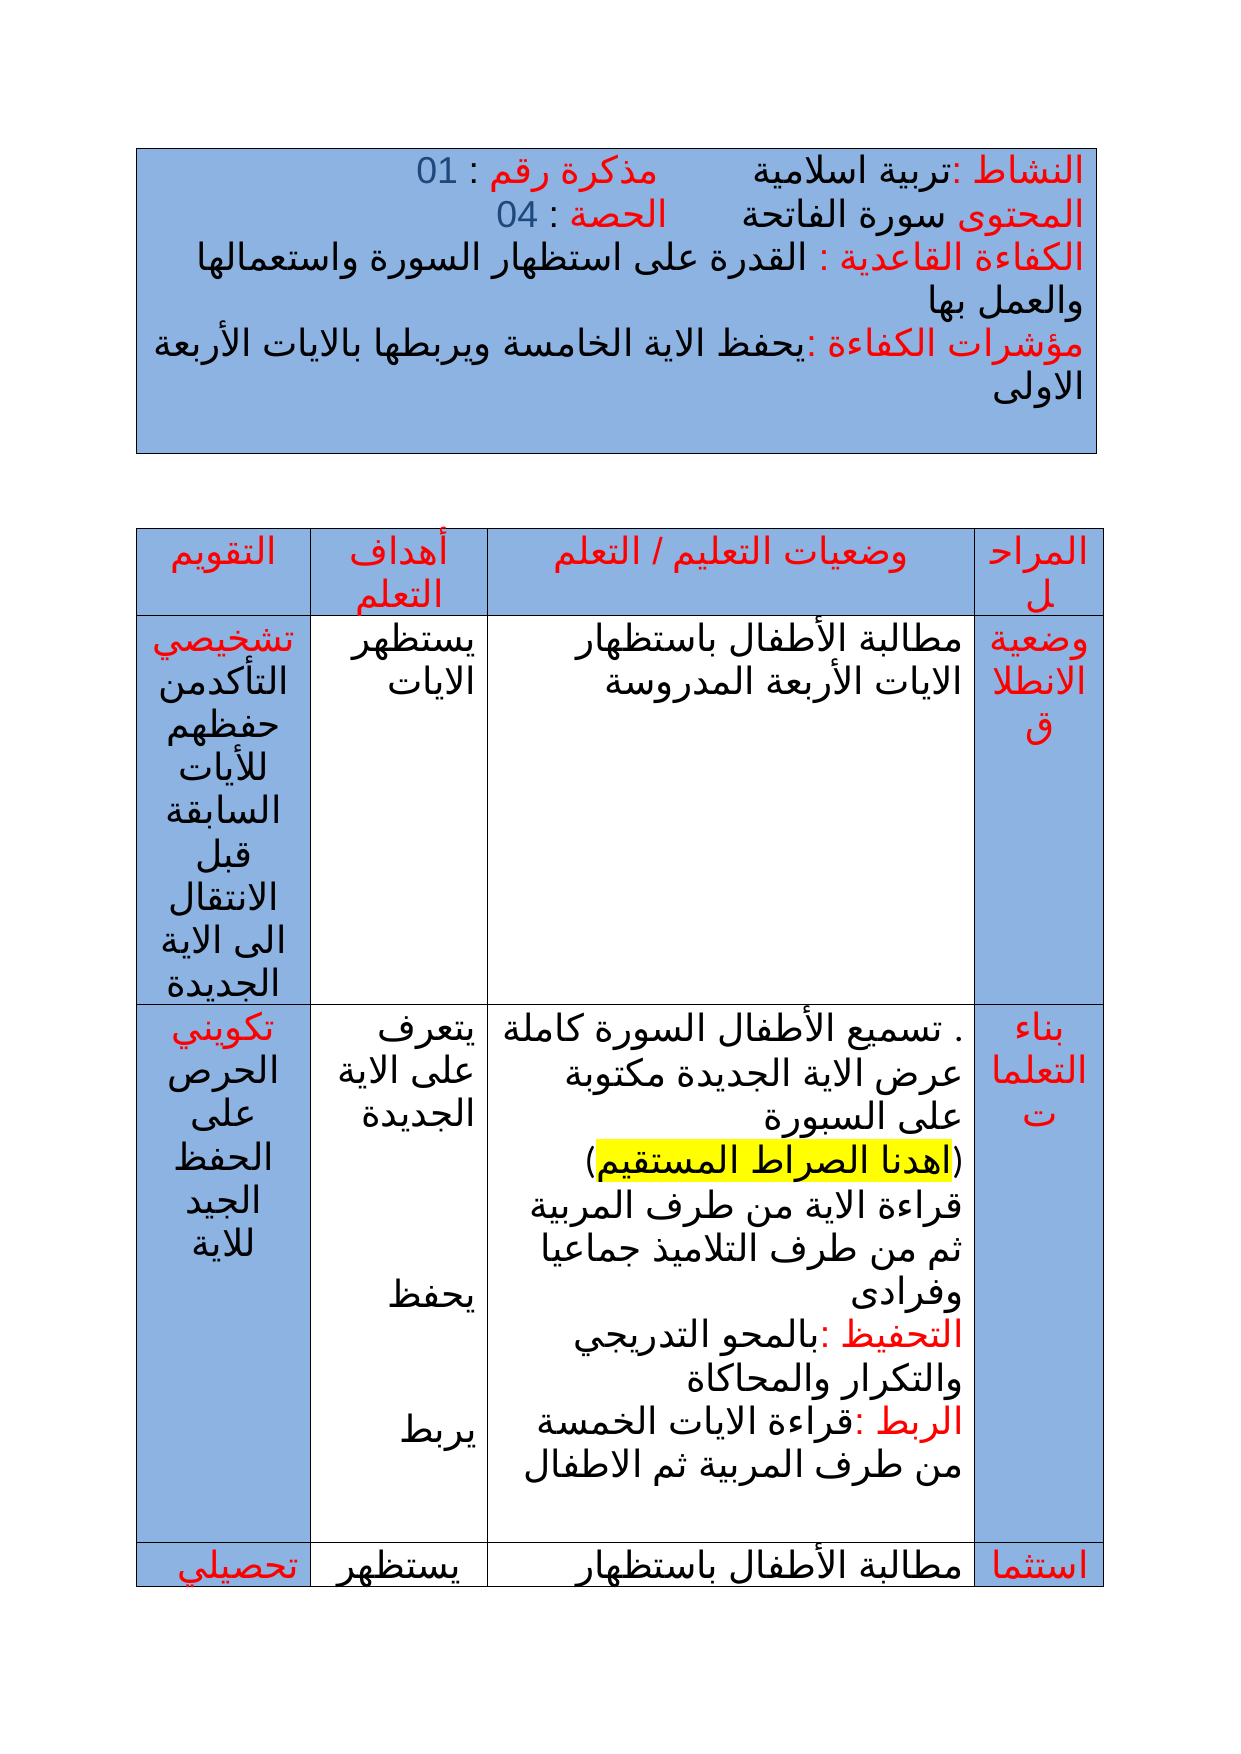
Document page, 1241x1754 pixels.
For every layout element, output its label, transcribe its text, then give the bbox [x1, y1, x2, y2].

table_cell تحصيلي [137, 1543, 310, 1586]
table_cell تكويني الحرص على الحفظ الجيد للاية [137, 1005, 310, 1542]
table_header التقويم [137, 529, 310, 615]
table_header النشاط :تربية اسلامية مذكرة رقم : 01 المحتوى سورة الفاتحة الحصة : 04 الكفاءة القاعدية : القدرة على استظهار السورة واستعمالها والعمل بها مؤشرات الكفاءة :يحفظ الاية الخامسة ويربطها بالايات الأربعة الاولى [137, 149, 1096, 453]
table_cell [488, 1543, 974, 1586]
table_cell يستظهر الايات [311, 616, 487, 1004]
table_cell بناء التعلمات [975, 1005, 1103, 1542]
table_header المراحل [975, 529, 1103, 615]
table_cell يستظهر [311, 1543, 487, 1586]
table_cell يتعرف على الاية الجديدة يحفظ يربط [311, 1005, 487, 1542]
table_cell مطالبة الأطفال باستظهار الايات الأربعة المدروسة [488, 616, 974, 1004]
table_cell وضعية الانطلاق [975, 616, 1103, 1004]
table_cell استثمار المكتسبات [975, 1543, 1103, 1586]
table_cell تشخيصي التأكدمن حفظهم للأيات السابقة قبل الانتقال الى الاية الجديدة [137, 616, 310, 1004]
table_header وضعيات التعليم / التعلم [488, 529, 974, 615]
table_cell تسميع الأطفال السورة كاملة . عرض الاية الجديدة مكتوبة على السبورة (اهدنا الصراط المستقيم) قراءة الاية من طرف المربية ثم من طرف التلاميذ جماعيا وفرادى التحفيظ :بالمحو التدريجي والتكرار والمحاكاة الربط :قراءة الايات الخمسة من طرف المربية ثم الاطفال [488, 1005, 974, 1542]
table_header أهداف التعلم [311, 529, 487, 615]
